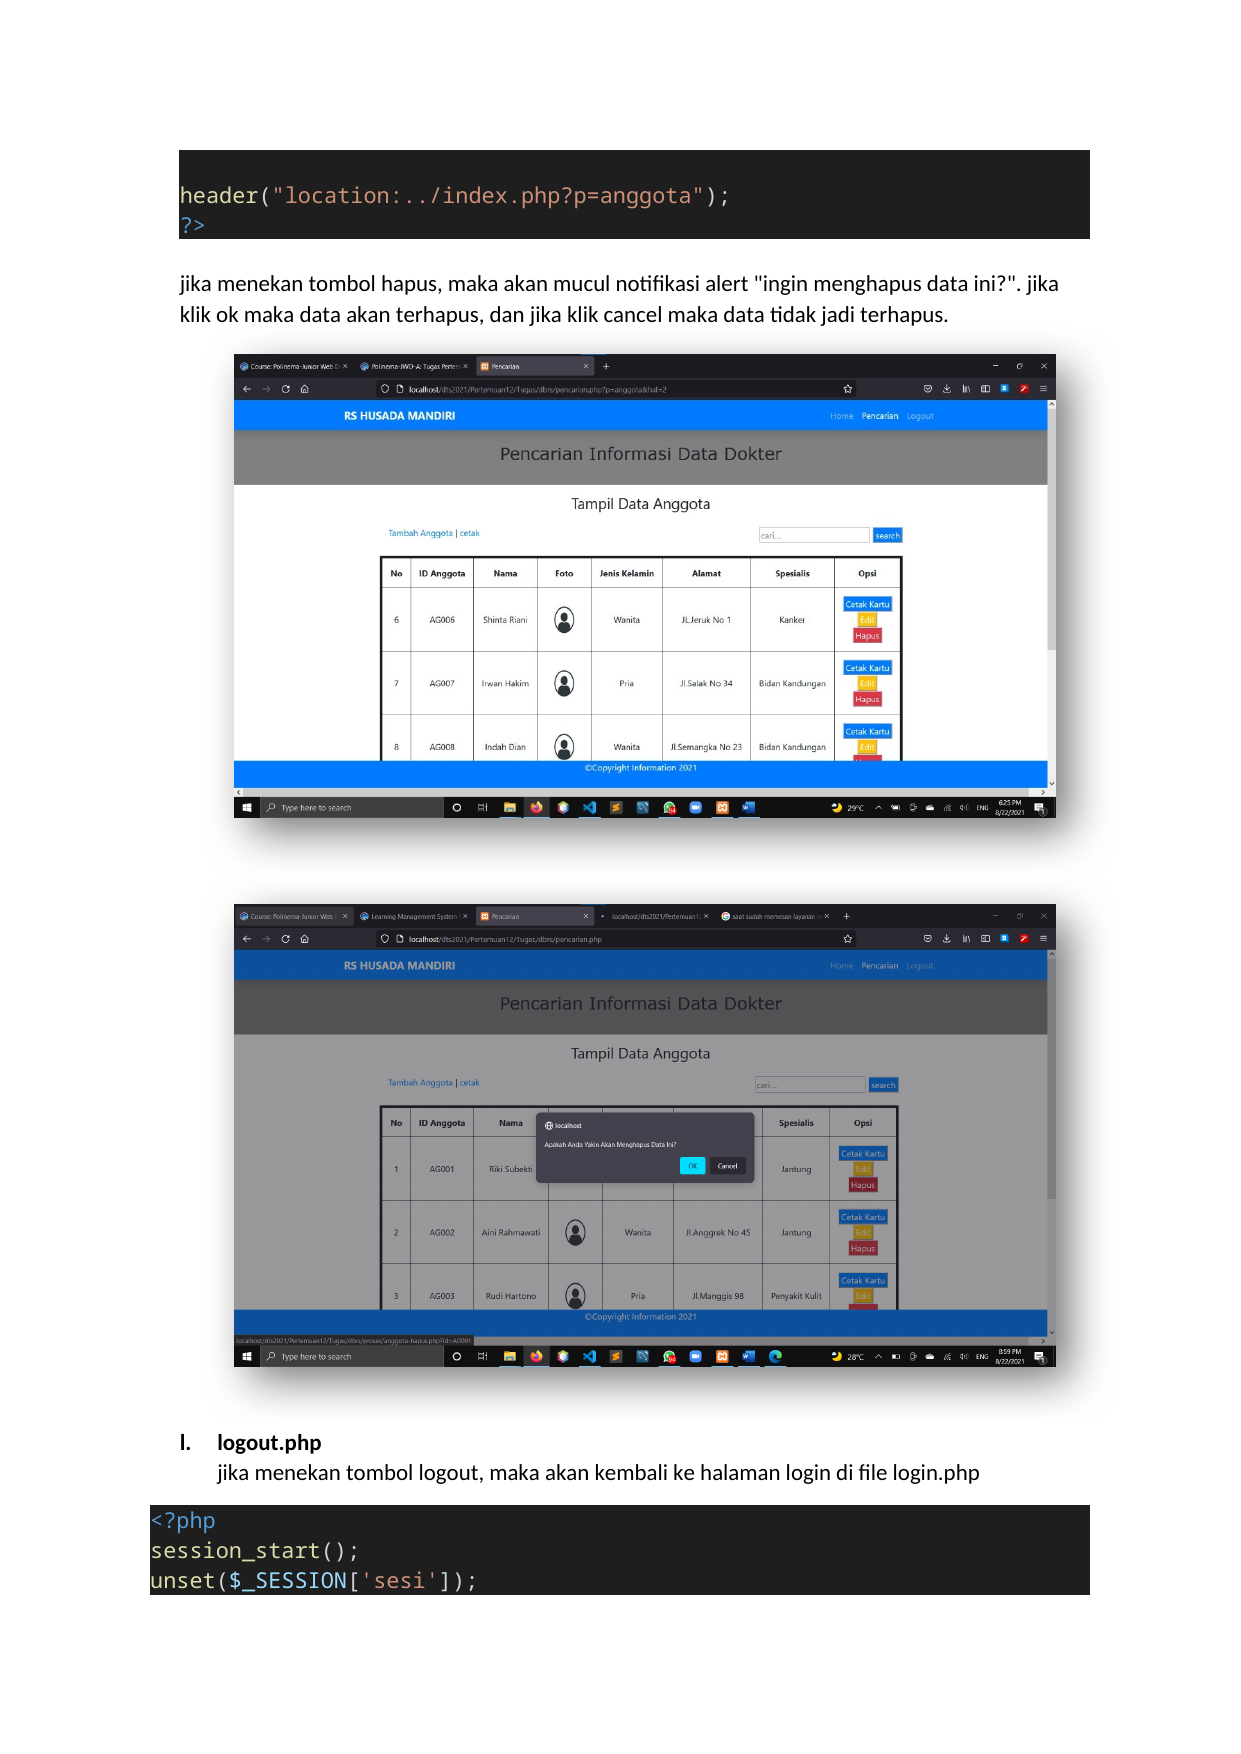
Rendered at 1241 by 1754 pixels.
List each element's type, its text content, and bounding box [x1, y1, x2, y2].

text session_start(); [150, 1535, 1090, 1565]
text unset($_SESSION['sesi']); [150, 1565, 1090, 1595]
list jika menekan tombol logout, maka akan kembali ke halaman login di file login.php [217, 1458, 1090, 1487]
text ?> [179, 209, 1090, 239]
text header("location:../index.php?p=anggota"); [179, 180, 1090, 209]
picture [234, 904, 1056, 1367]
picture [234, 354, 1056, 818]
list logout.php [179, 1428, 1090, 1456]
list jika menekan tombol hapus, maka akan mucul notifikasi alert "ingin menghapus data ini?". jika klik ok maka data akan terhapus, dan jika klik cancel maka data tidak jadi terhapus. [179, 269, 1090, 328]
text <?php [150, 1505, 1090, 1535]
